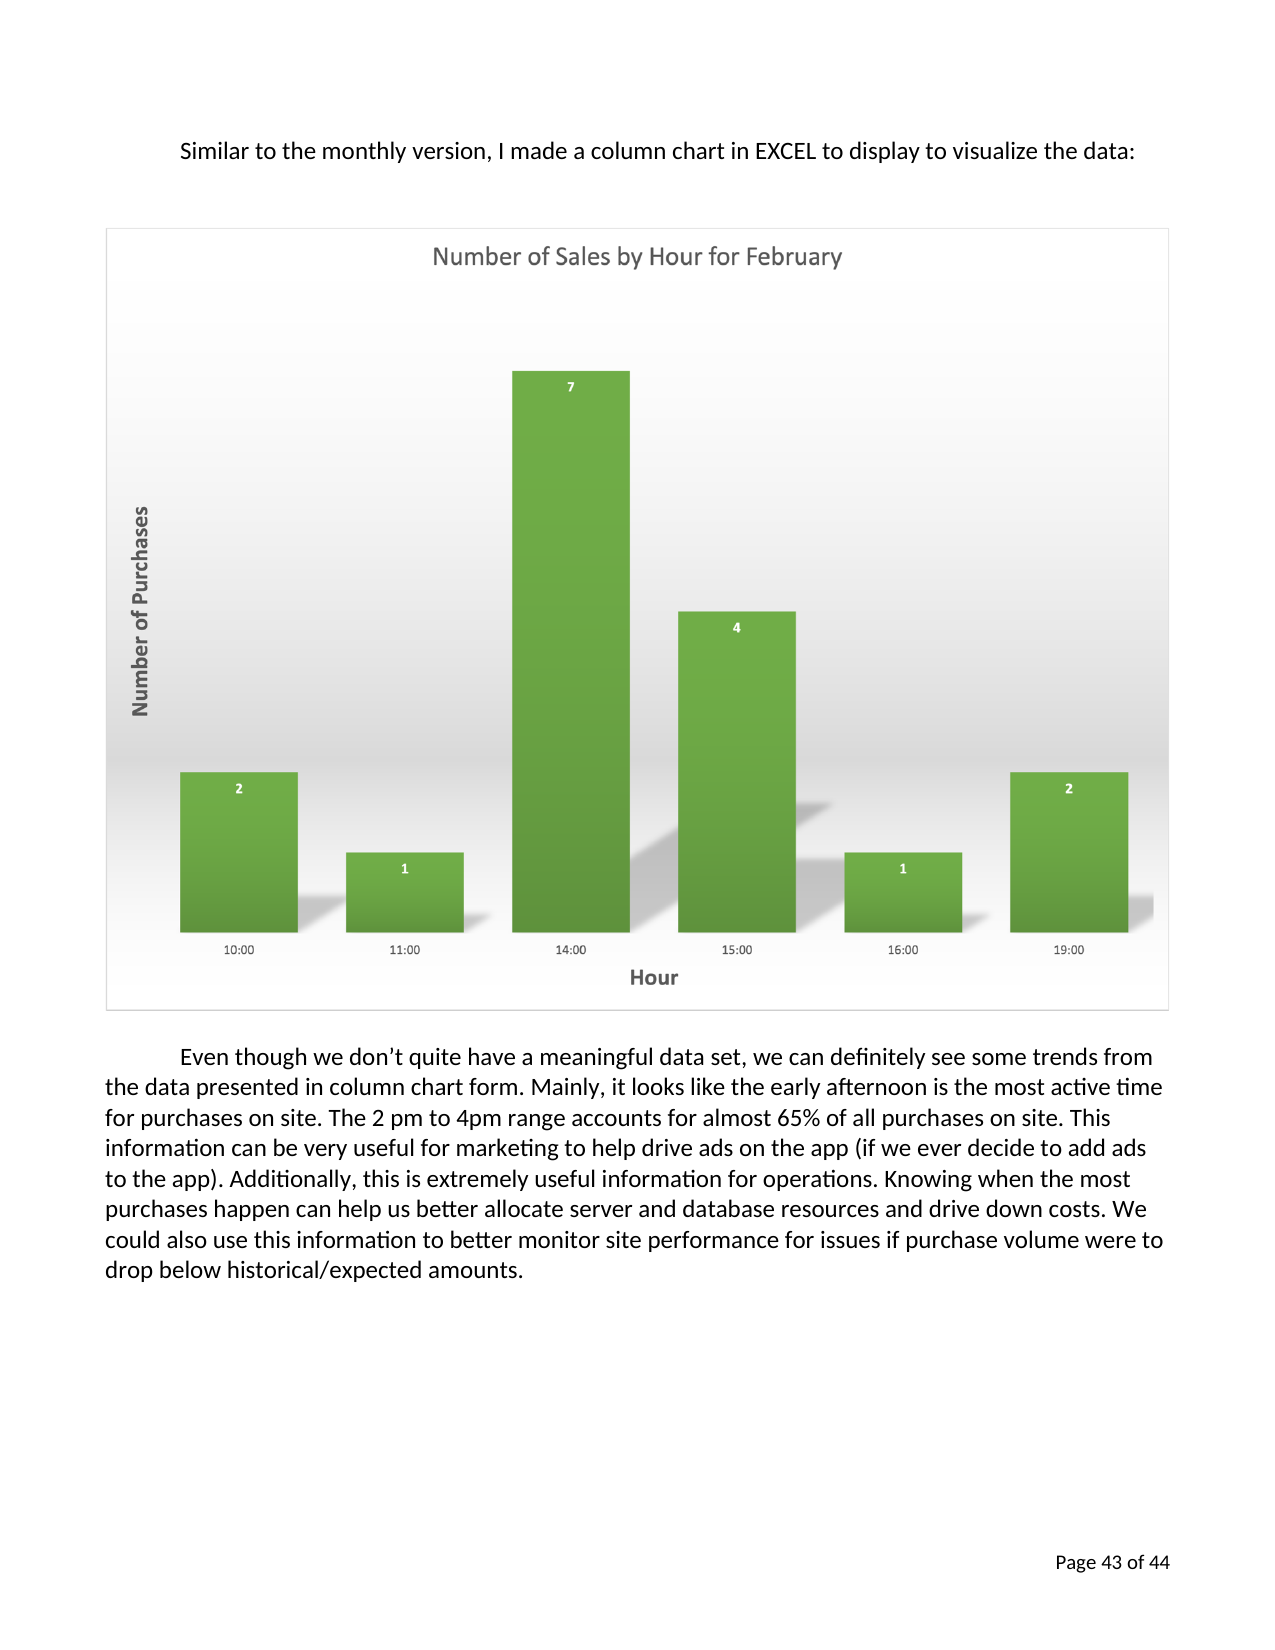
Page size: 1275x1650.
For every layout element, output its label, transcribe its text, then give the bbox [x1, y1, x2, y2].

text Similar to the monthly version, I made a column chart in EXCEL to display to visualize the data: [105, 136, 1170, 166]
picture [105, 227, 1170, 1011]
text Even though we don’t quite have a meaningful data set, we can definitely see some trends from the data presented in column chart form. Mainly, it looks like the early afternoon is the most active time for purchases on site. The 2 pm to 4pm range accounts for almost 65% of all purchases on site. This information can be very useful for marketing to help drive ads on the app (if we ever decide to add ads to the app). Additionally, this is extremely useful information for operations. Knowing when the most purchases happen can help us better allocate server and database resources and drive down costs. We could also use this information to better monitor site performance for issues if purchase volume were to drop below historical/expected amounts. [105, 1041, 1170, 1285]
